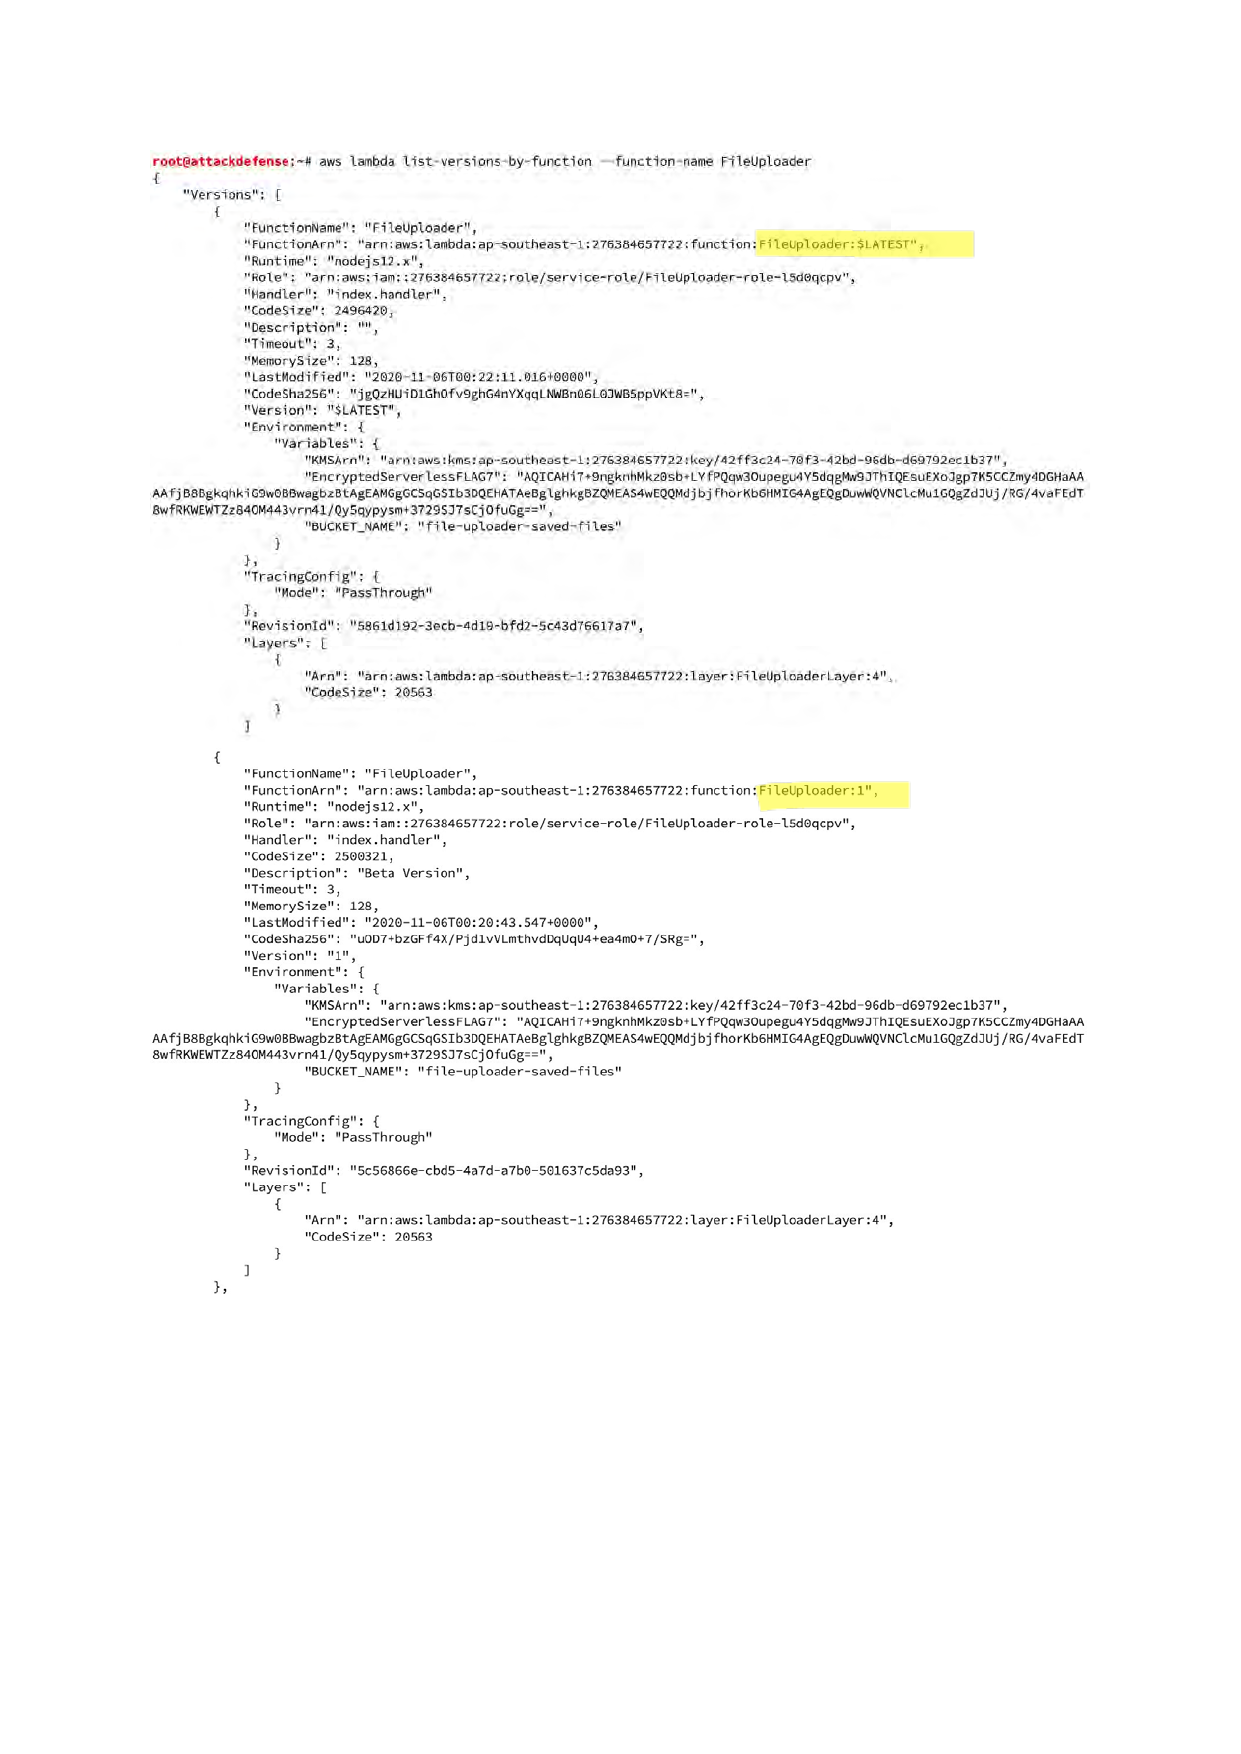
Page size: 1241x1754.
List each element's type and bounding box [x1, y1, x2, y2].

picture [150, 150, 1091, 1296]
